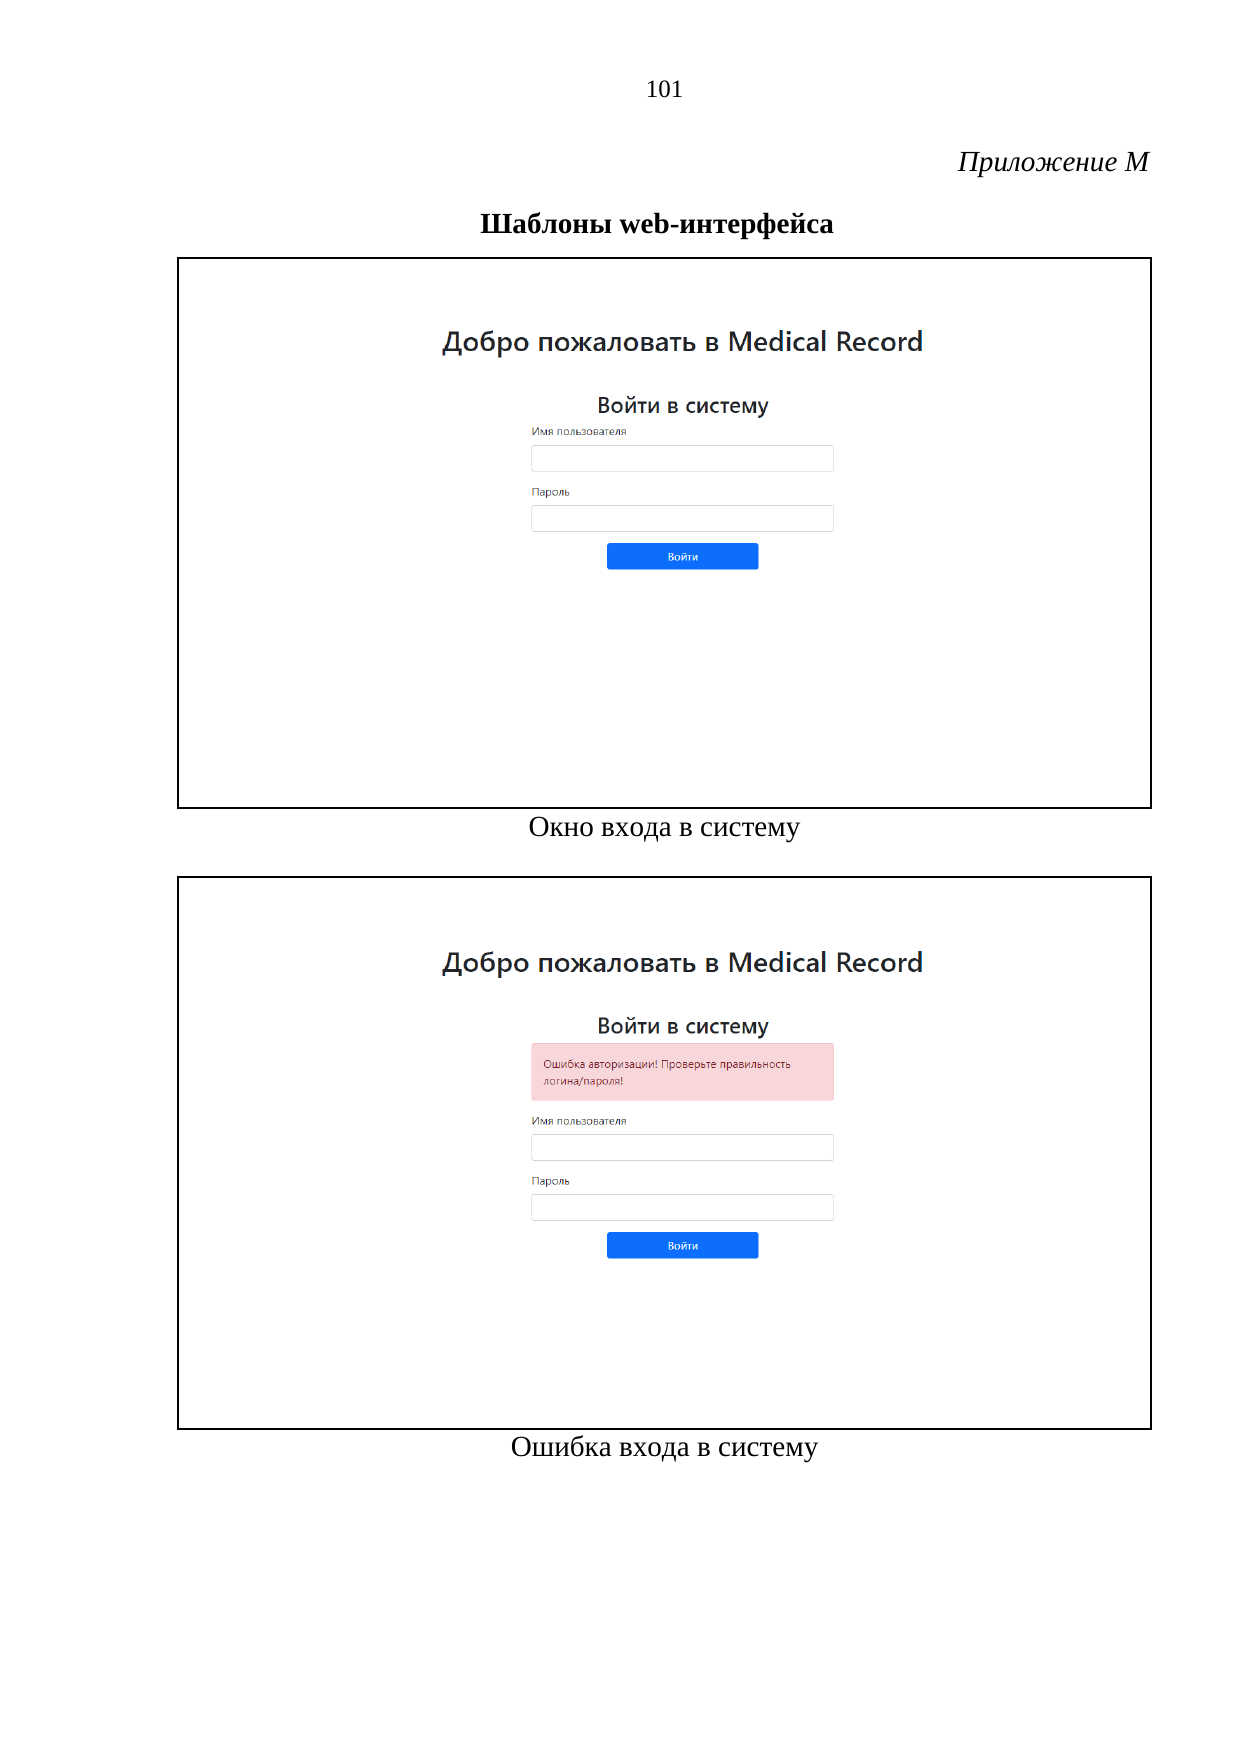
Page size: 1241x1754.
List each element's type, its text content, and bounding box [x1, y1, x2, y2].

picture [179, 259, 1150, 807]
text Ошибка входа в систему [177, 1430, 1152, 1463]
text Окно входа в систему [177, 809, 1152, 842]
list Шаблоны web-интерфейса [162, 207, 1152, 240]
picture [179, 878, 1150, 1428]
subtitle Приложение М [177, 144, 1152, 177]
